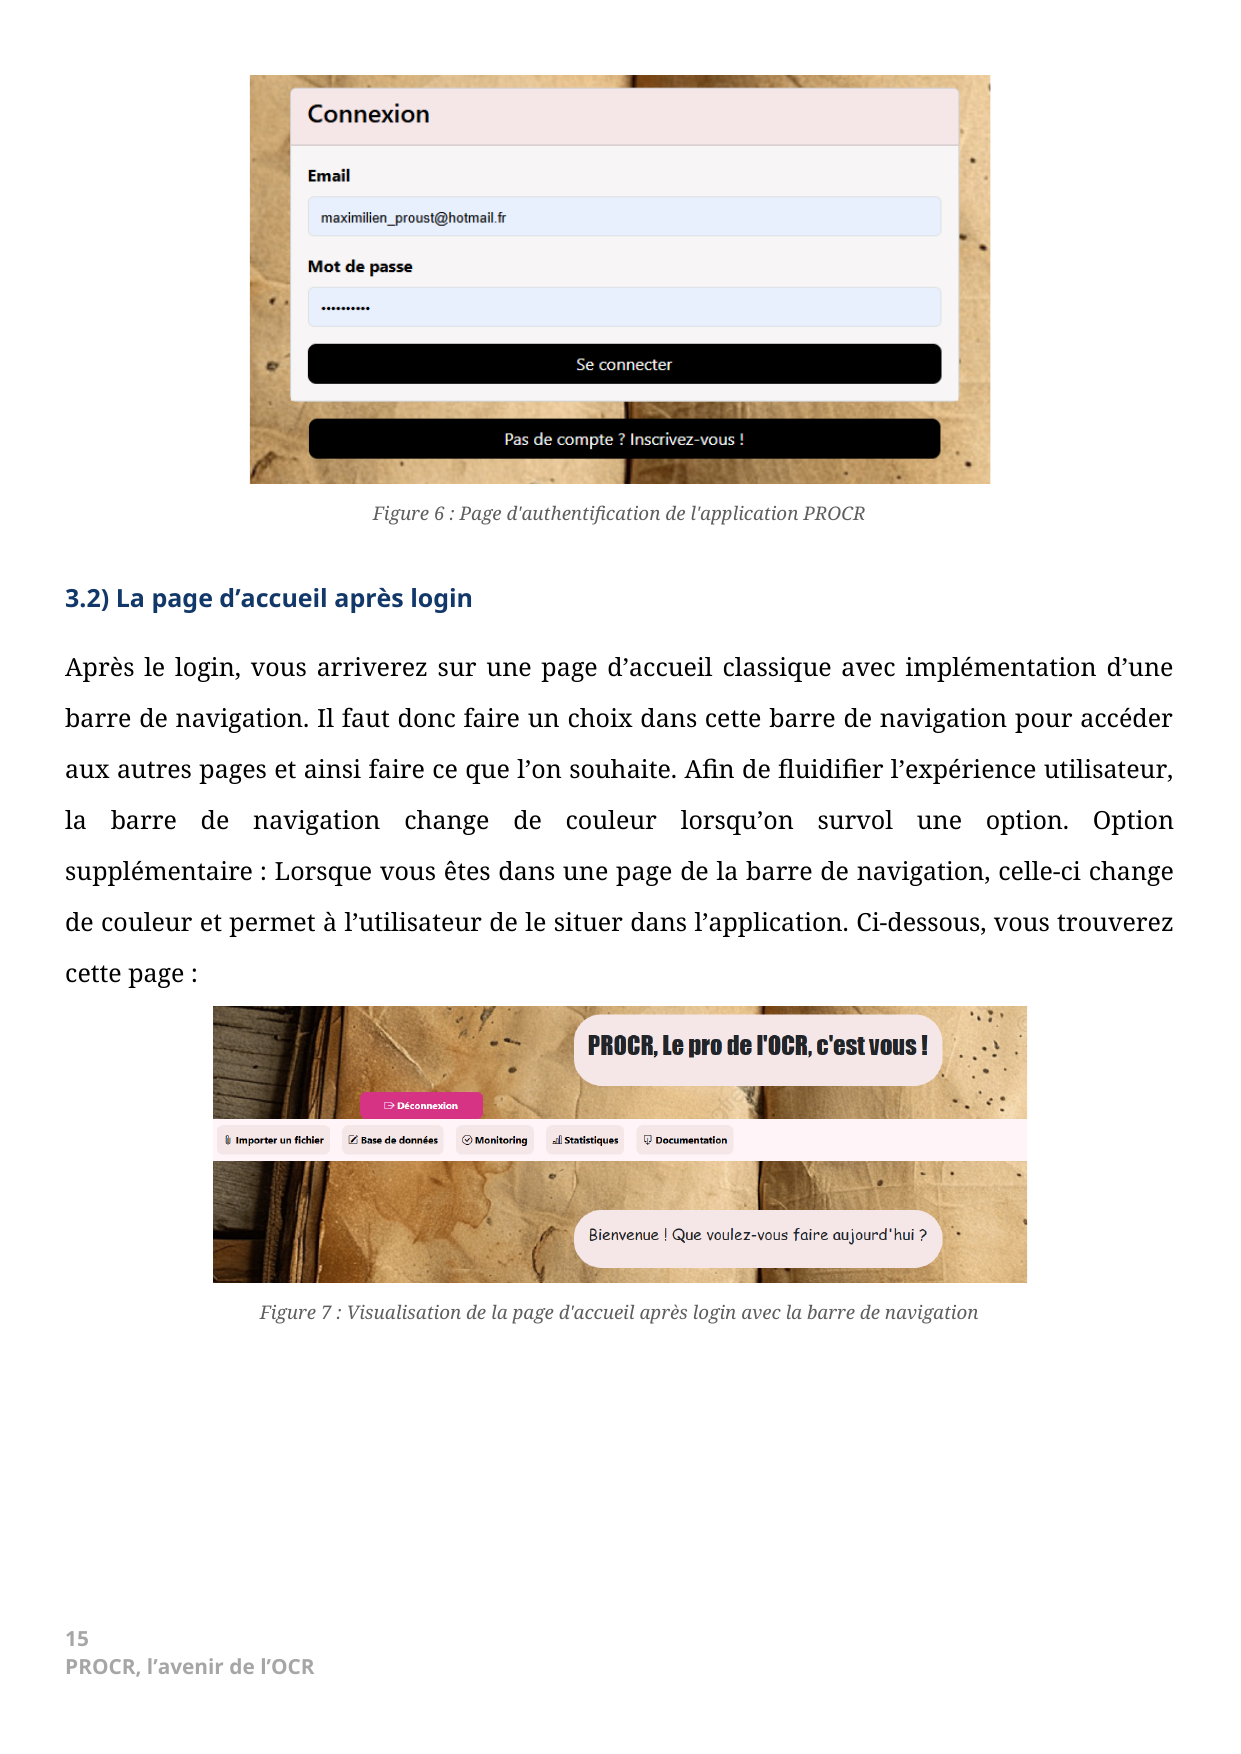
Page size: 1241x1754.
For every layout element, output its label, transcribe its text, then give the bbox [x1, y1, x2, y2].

subtitle 3.2) La page d’accueil après login [65, 581, 1175, 615]
picture [249, 75, 991, 484]
picture [213, 1006, 1028, 1283]
text Après le login, vous arriverez sur une page d’accueil classique avec implémentation d’une barre de navigation. Il faut donc faire un choix dans cette barre de navigation pour accéder aux autres pages et ainsi faire ce que l’on souhaite. Afin de fluidifier l’expérience utilisateur, la barre de navigation change de couleur lorsqu’on survol une option. Option supplémentaire : Lorsque vous êtes dans une page de la barre de navigation, celle-ci change de couleur et permet à l’utilisateur de le situer dans l’application. Ci-dessous, vous trouverez cette page : [65, 649, 1175, 989]
